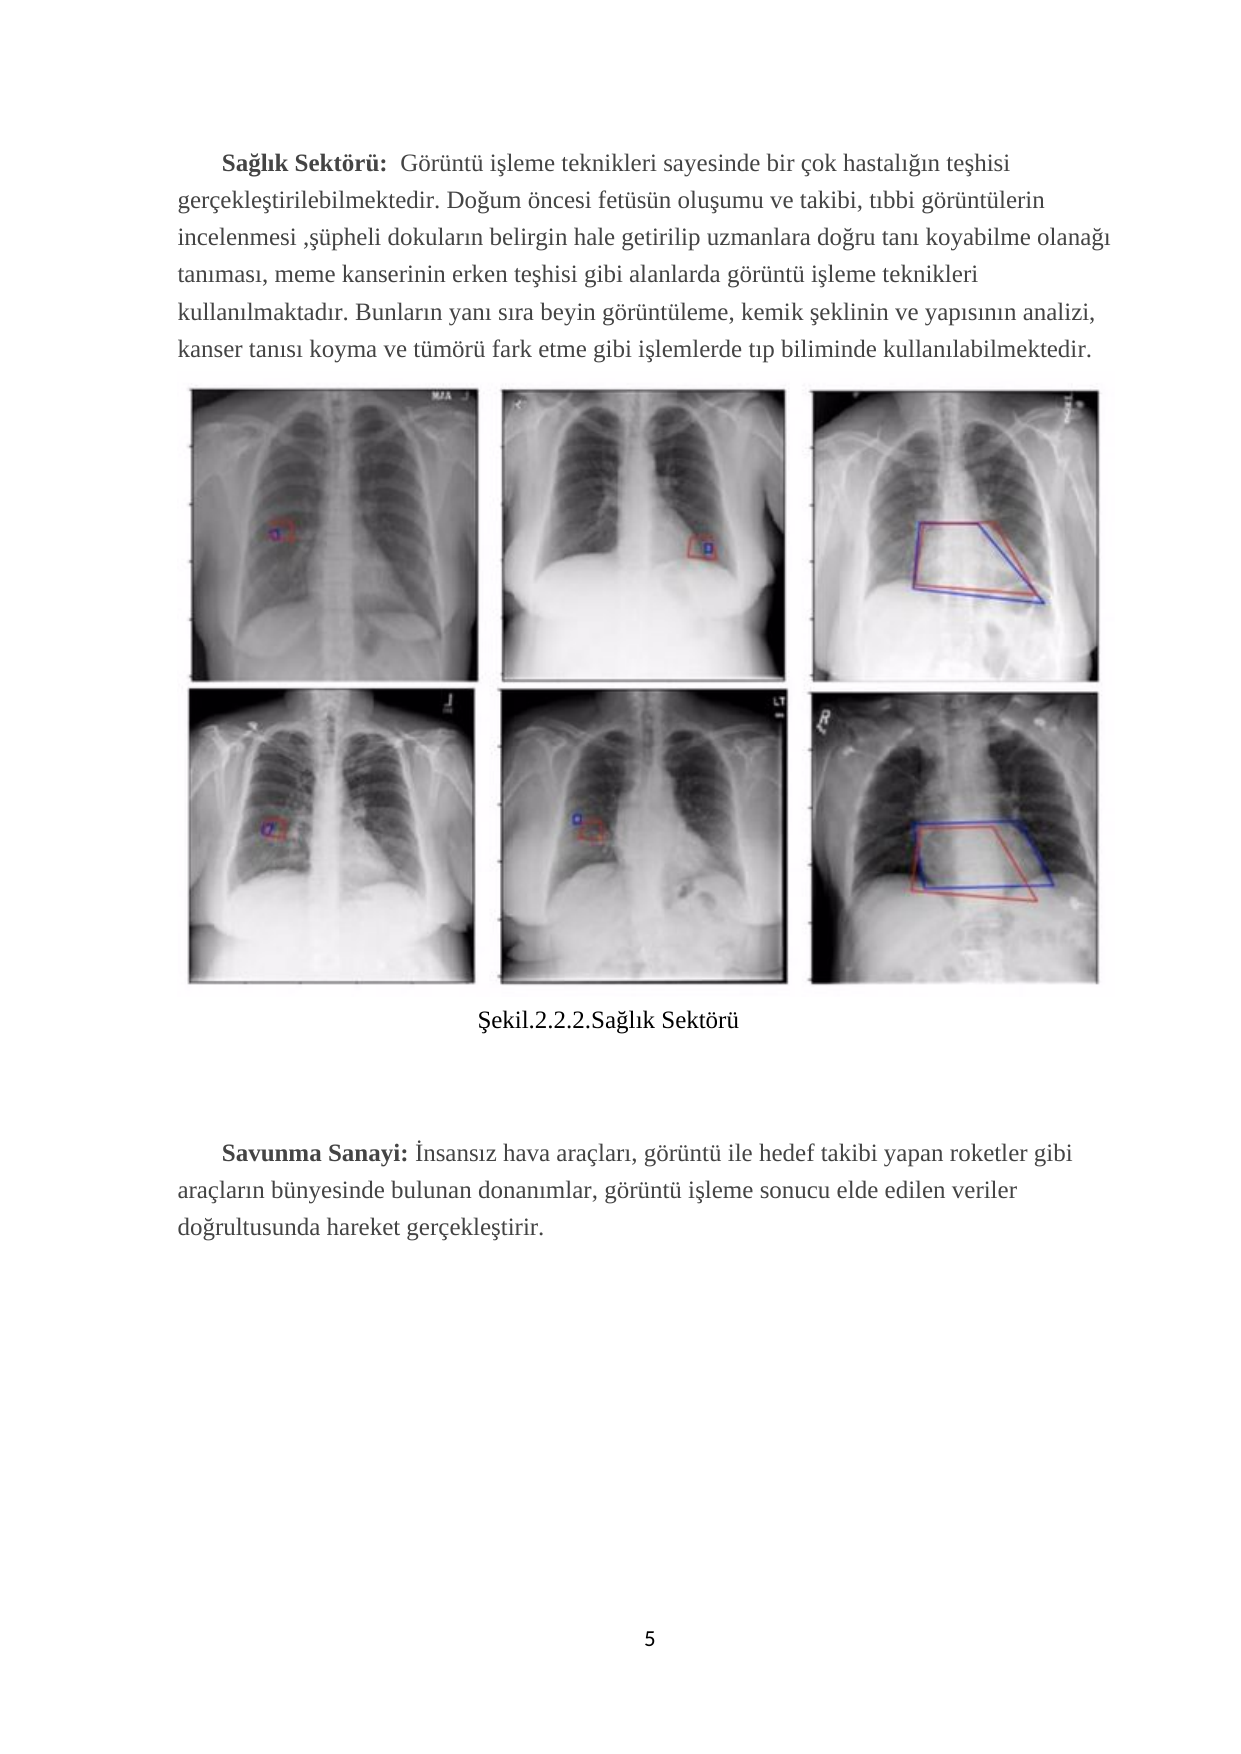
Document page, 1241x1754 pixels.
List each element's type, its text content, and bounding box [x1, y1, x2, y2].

text Savunma Sanayi: İnsansız hava araçları, görüntü ile hedef takibi yapan roketler gibi araçların bünyesinde bulunan donanımlar, görüntü işleme sonucu elde edilen veriler doğrultusunda hareket gerçekleştirir. [177, 1138, 1122, 1241]
picture [177, 371, 1115, 997]
